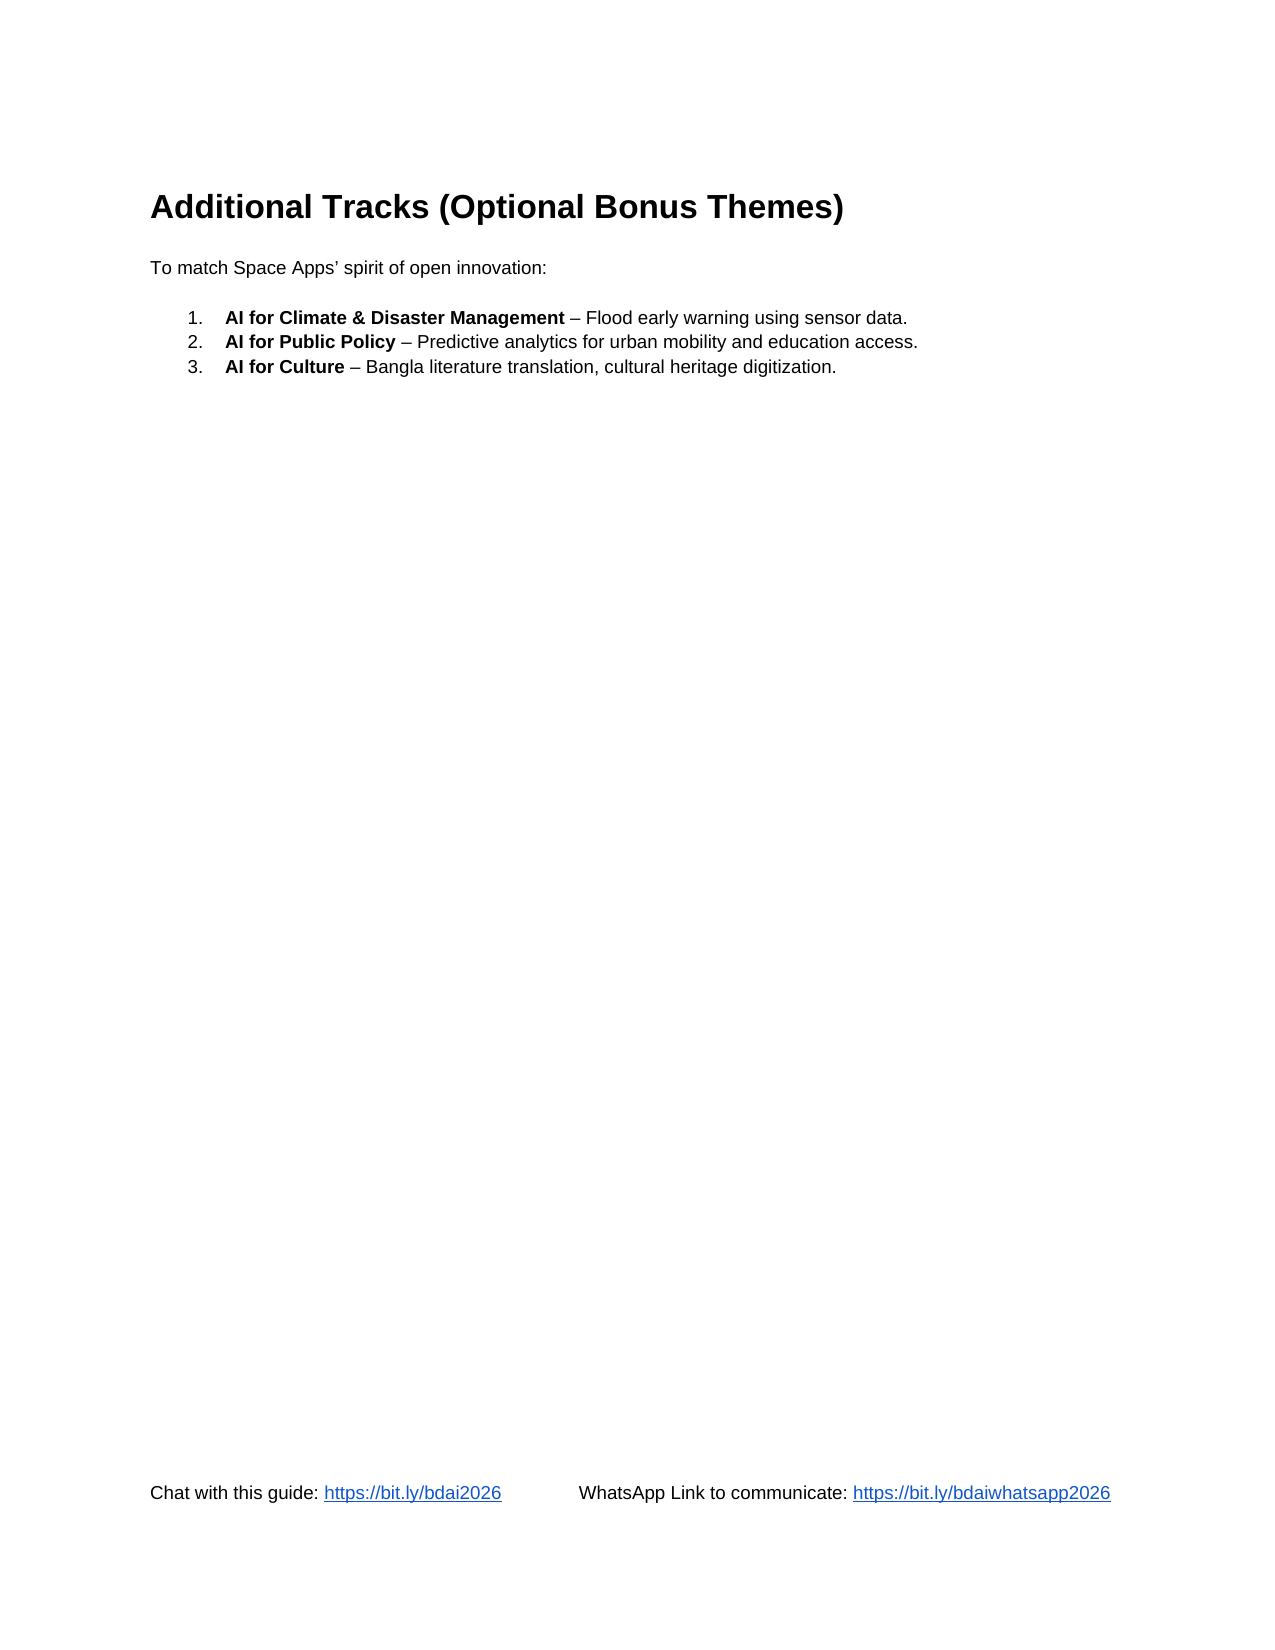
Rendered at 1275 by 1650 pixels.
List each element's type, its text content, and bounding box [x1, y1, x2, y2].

list AI for Public Policy – Predictive analytics for urban mobility and education access. [187, 331, 1125, 353]
subtitle Additional Tracks (Optional Bonus Themes) [150, 187, 1125, 226]
text To match Space Apps’ spirit of open innovation: [150, 257, 1125, 278]
list AI for Culture – Bangla literature translation, cultural heritage digitization. [187, 356, 1125, 378]
list AI for Climate & Disaster Management – Flood early warning using sensor data. [187, 306, 1125, 328]
